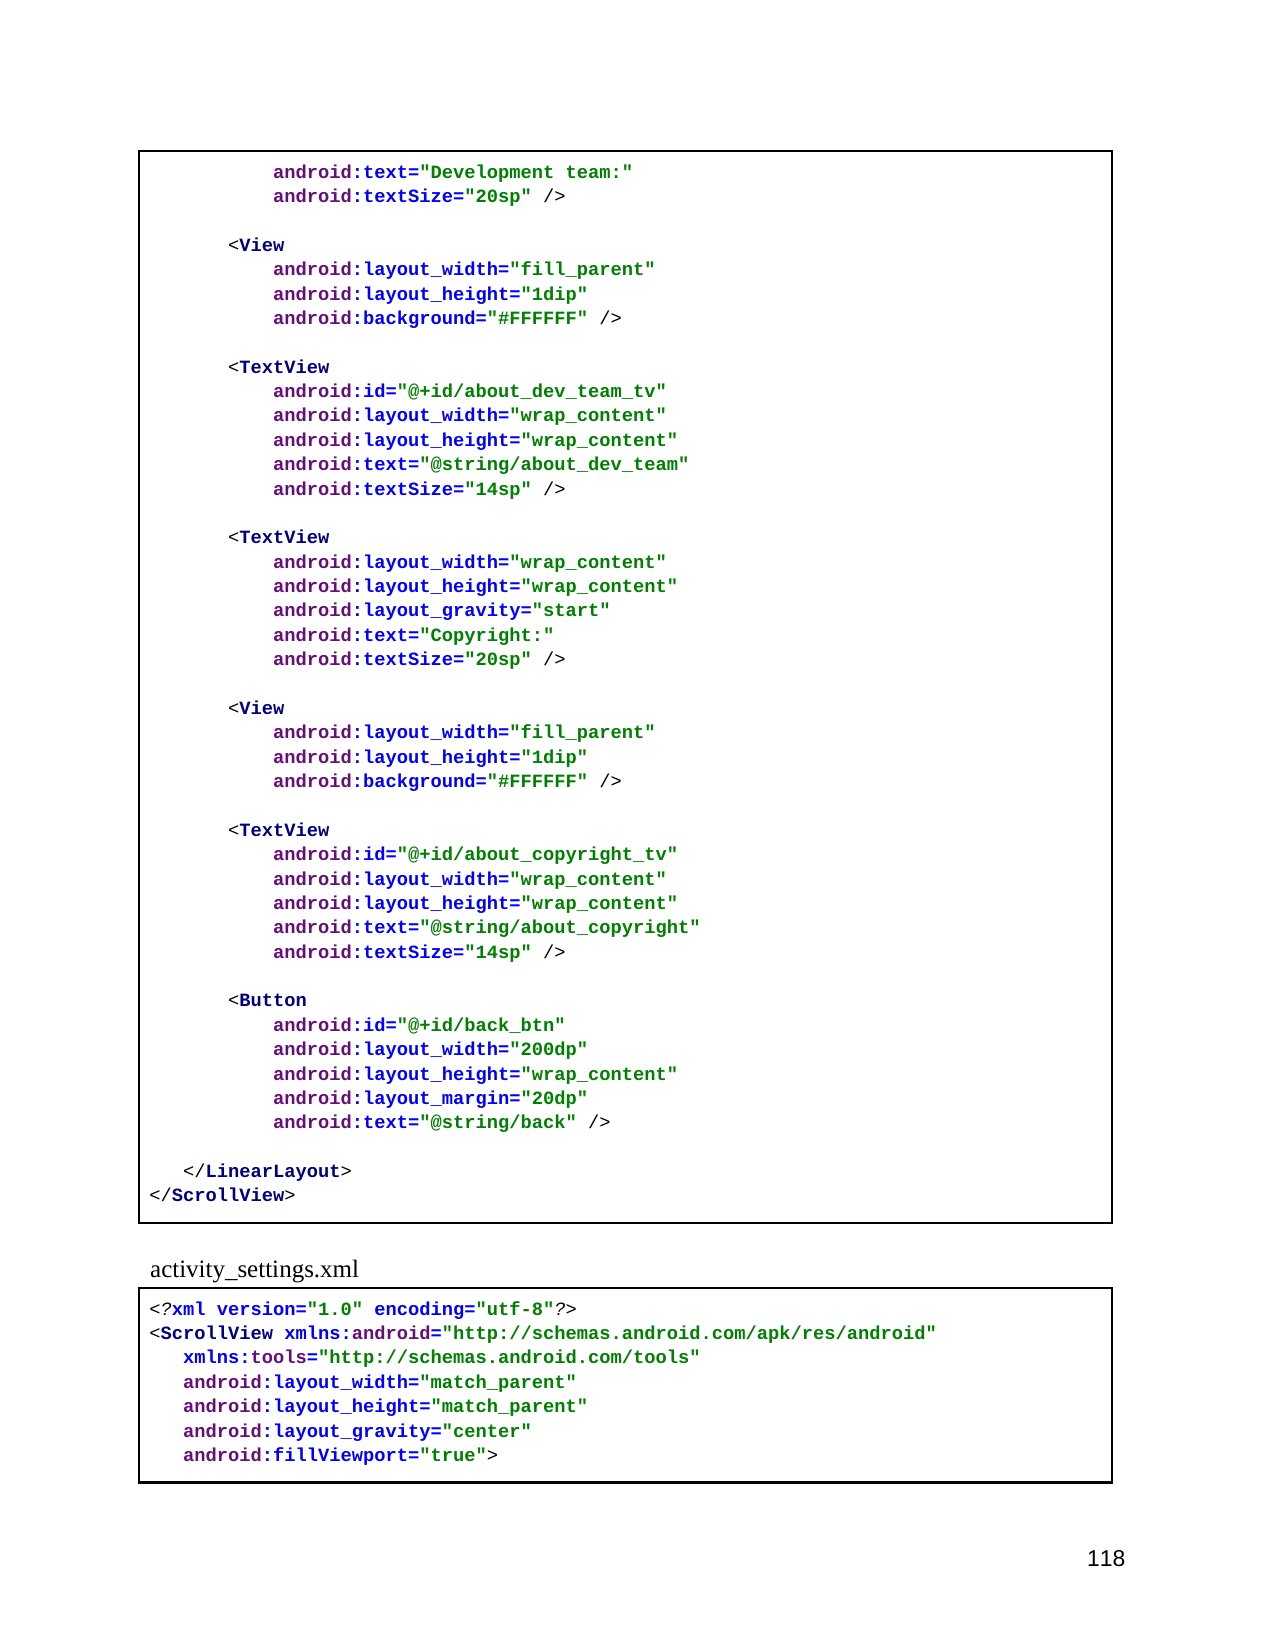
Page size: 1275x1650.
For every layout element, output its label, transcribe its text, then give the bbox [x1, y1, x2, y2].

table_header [140, 152, 1111, 1222]
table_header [140, 1289, 1111, 1481]
text activity_settings.xml [150, 1254, 1125, 1283]
